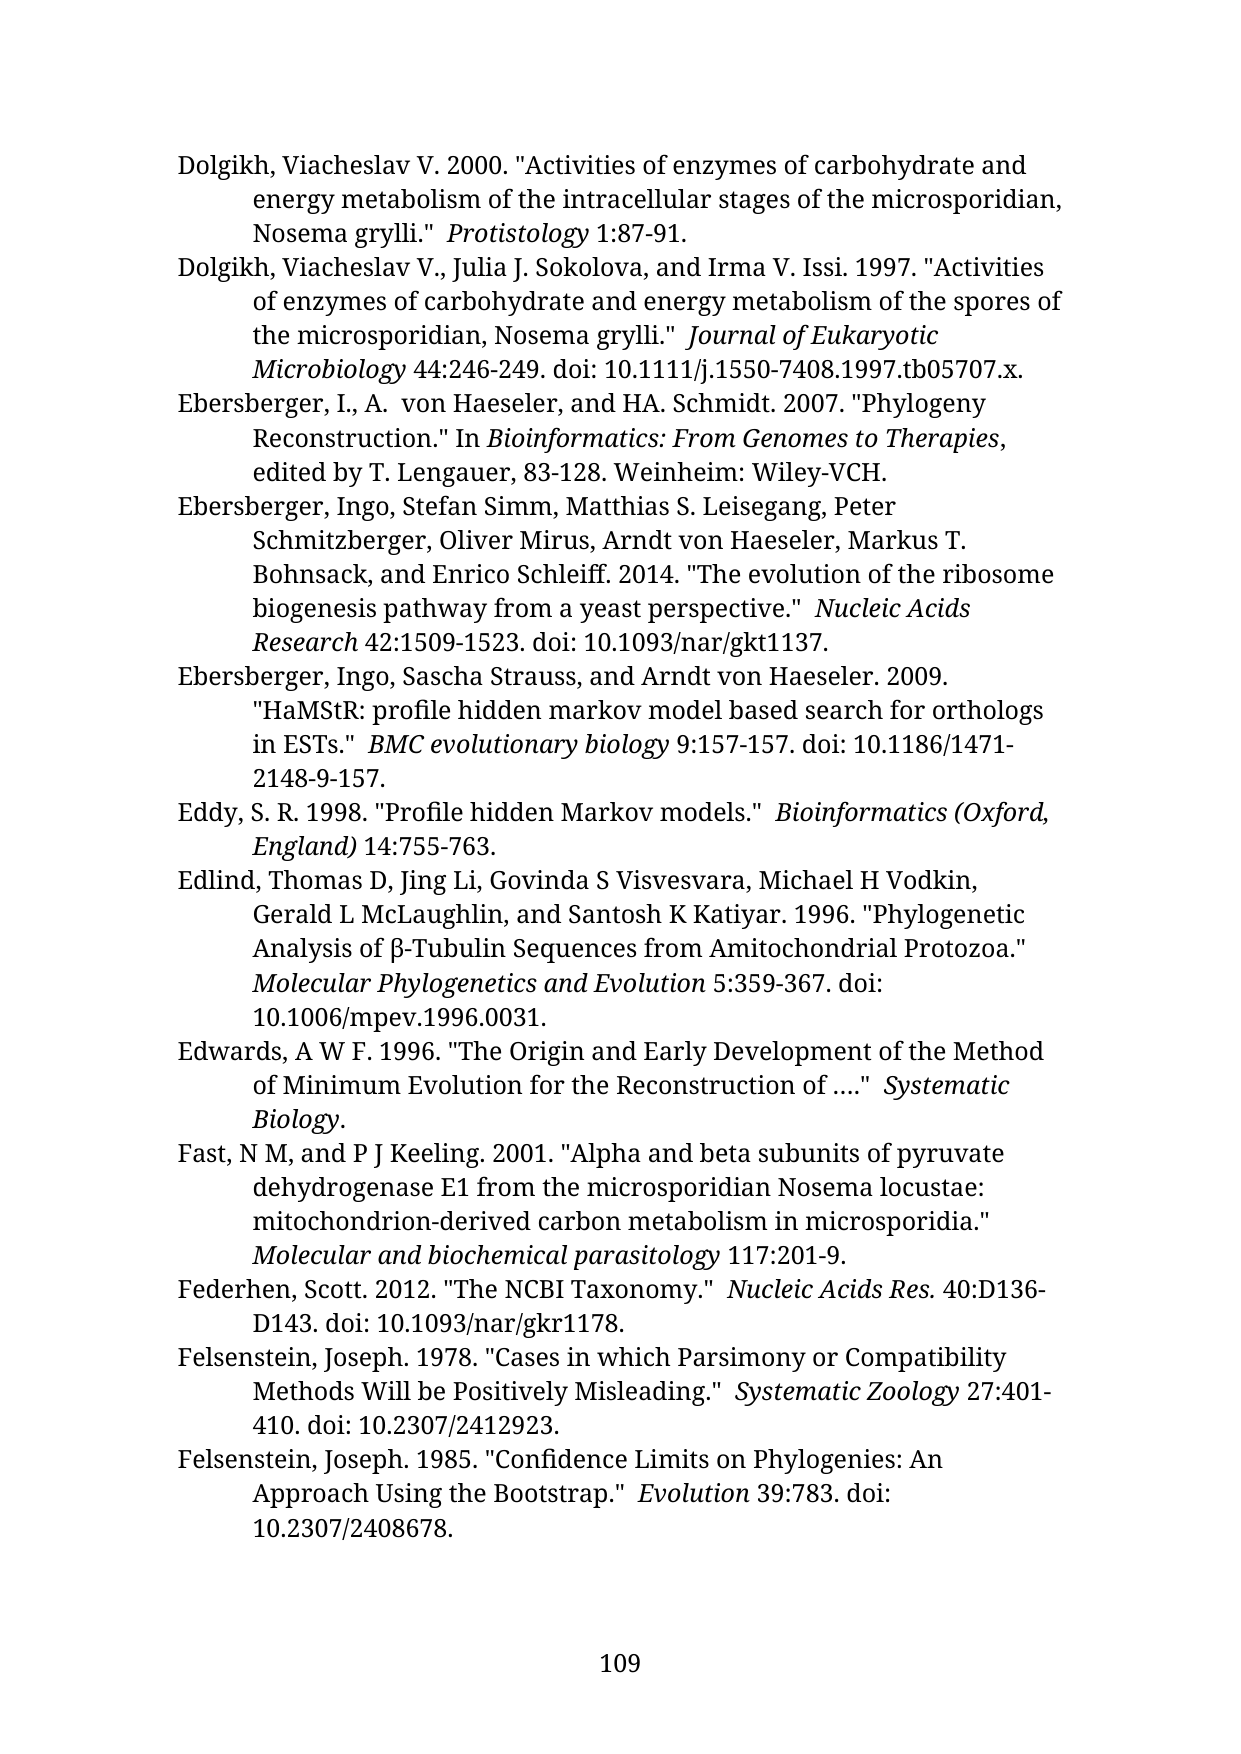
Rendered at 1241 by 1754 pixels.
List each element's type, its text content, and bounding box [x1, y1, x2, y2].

text Felsenstein, Joseph. 1978. "Cases in which Parsimony or Compatibility Methods Will be Positively Misleading." Systematic Zoology 27:401-410. doi: 10.2307/2412923. [177, 1340, 1063, 1442]
text Ebersberger, Ingo, Sascha Strauss, and Arndt von Haeseler. 2009. "HaMStR: profile hidden markov model based search for orthologs in ESTs." BMC evolutionary biology 9:157-157. doi: 10.1186/1471-2148-9-157. [177, 659, 1063, 795]
text Ebersberger, Ingo, Stefan Simm, Matthias S. Leisegang, Peter Schmitzberger, Oliver Mirus, Arndt von Haeseler, Markus T. Bohnsack, and Enrico Schleiff. 2014. "The evolution of the ribosome biogenesis pathway from a yeast perspective." Nucleic Acids Research 42:1509-1523. doi: 10.1093/nar/gkt1137. [177, 488, 1063, 659]
text Felsenstein, Joseph. 1985. "Confidence Limits on Phylogenies: An Approach Using the Bootstrap." Evolution 39:783. doi: 10.2307/2408678. [177, 1442, 1063, 1544]
text Edlind, Thomas D, Jing Li, Govinda S Visvesvara, Michael H Vodkin, Gerald L McLaughlin, and Santosh K Katiyar. 1996. "Phylogenetic Analysis of β-Tubulin Sequences from Amitochondrial Protozoa." Molecular Phylogenetics and Evolution 5:359-367. doi: 10.1006/mpev.1996.0031. [177, 863, 1063, 1033]
text Edwards, A W F. 1996. "The Origin and Early Development of the Method of Minimum Evolution for the Reconstruction of …." Systematic Biology. [177, 1033, 1063, 1136]
text Eddy, S. R. 1998. "Profile hidden Markov models." Bioinformatics (Oxford, England) 14:755-763. [177, 795, 1063, 863]
text Ebersberger, I., A. von Haeseler, and HA. Schmidt. 2007. "Phylogeny Reconstruction." In Bioinformatics: From Genomes to Therapies, edited by T. Lengauer, 83-128. Weinheim: Wiley-VCH. [177, 386, 1063, 488]
text Fast, N M, and P J Keeling. 2001. "Alpha and beta subunits of pyruvate dehydrogenase E1 from the microsporidian Nosema locustae: mitochondrion-derived carbon metabolism in microsporidia." Molecular and biochemical parasitology 117:201-9. [177, 1136, 1063, 1272]
text Federhen, Scott. 2012. "The NCBI Taxonomy." Nucleic Acids Res. 40:D136-D143. doi: 10.1093/nar/gkr1178. [177, 1272, 1063, 1340]
text Dolgikh, Viacheslav V., Julia J. Sokolova, and Irma V. Issi. 1997. "Activities of enzymes of carbohydrate and energy metabolism of the spores of the microsporidian, Nosema grylli." Journal of Eukaryotic Microbiology 44:246-249. doi: 10.1111/j.1550-7408.1997.tb05707.x. [177, 250, 1063, 386]
text Dolgikh, Viacheslav V. 2000. "Activities of enzymes of carbohydrate and energy metabolism of the intracellular stages of the microsporidian, Nosema grylli." Protistology 1:87-91. [177, 148, 1063, 250]
